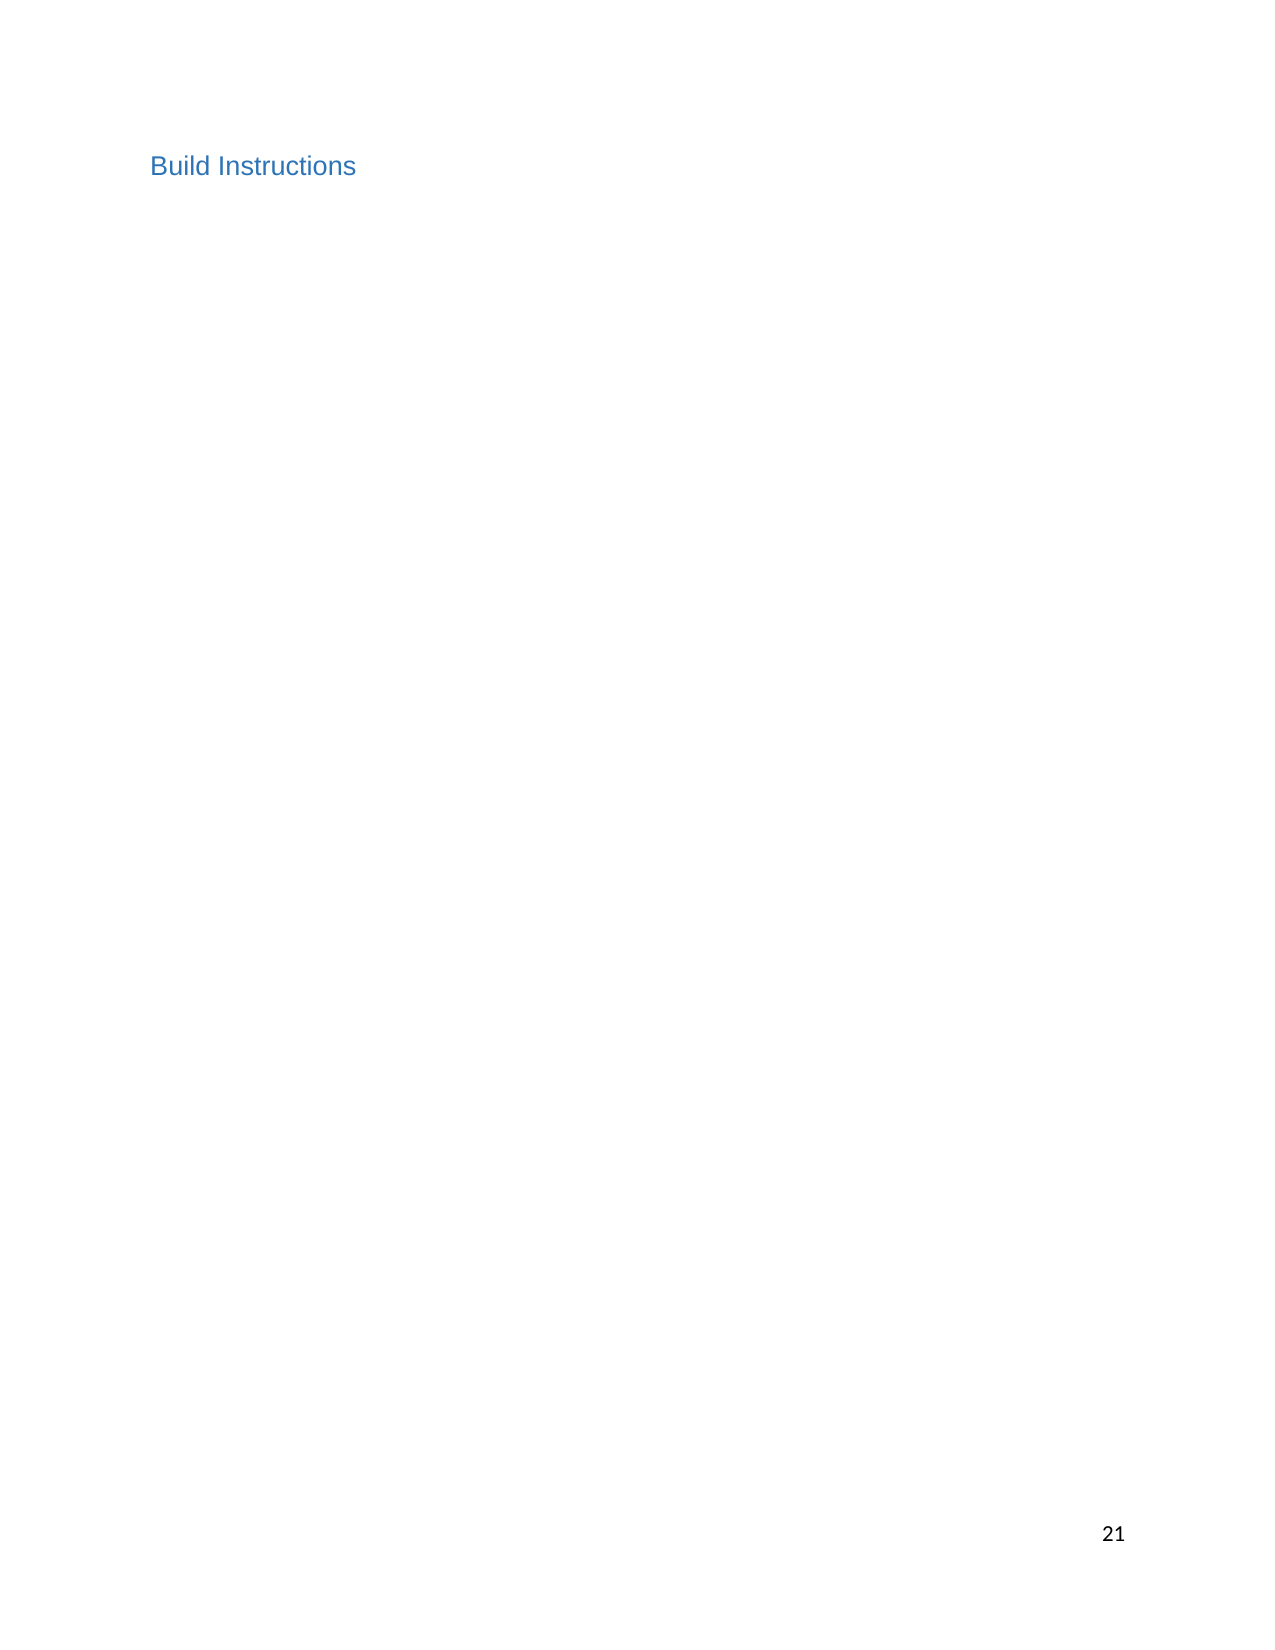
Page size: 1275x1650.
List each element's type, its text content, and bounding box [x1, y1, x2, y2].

subtitle Build Instructions [150, 150, 1125, 181]
